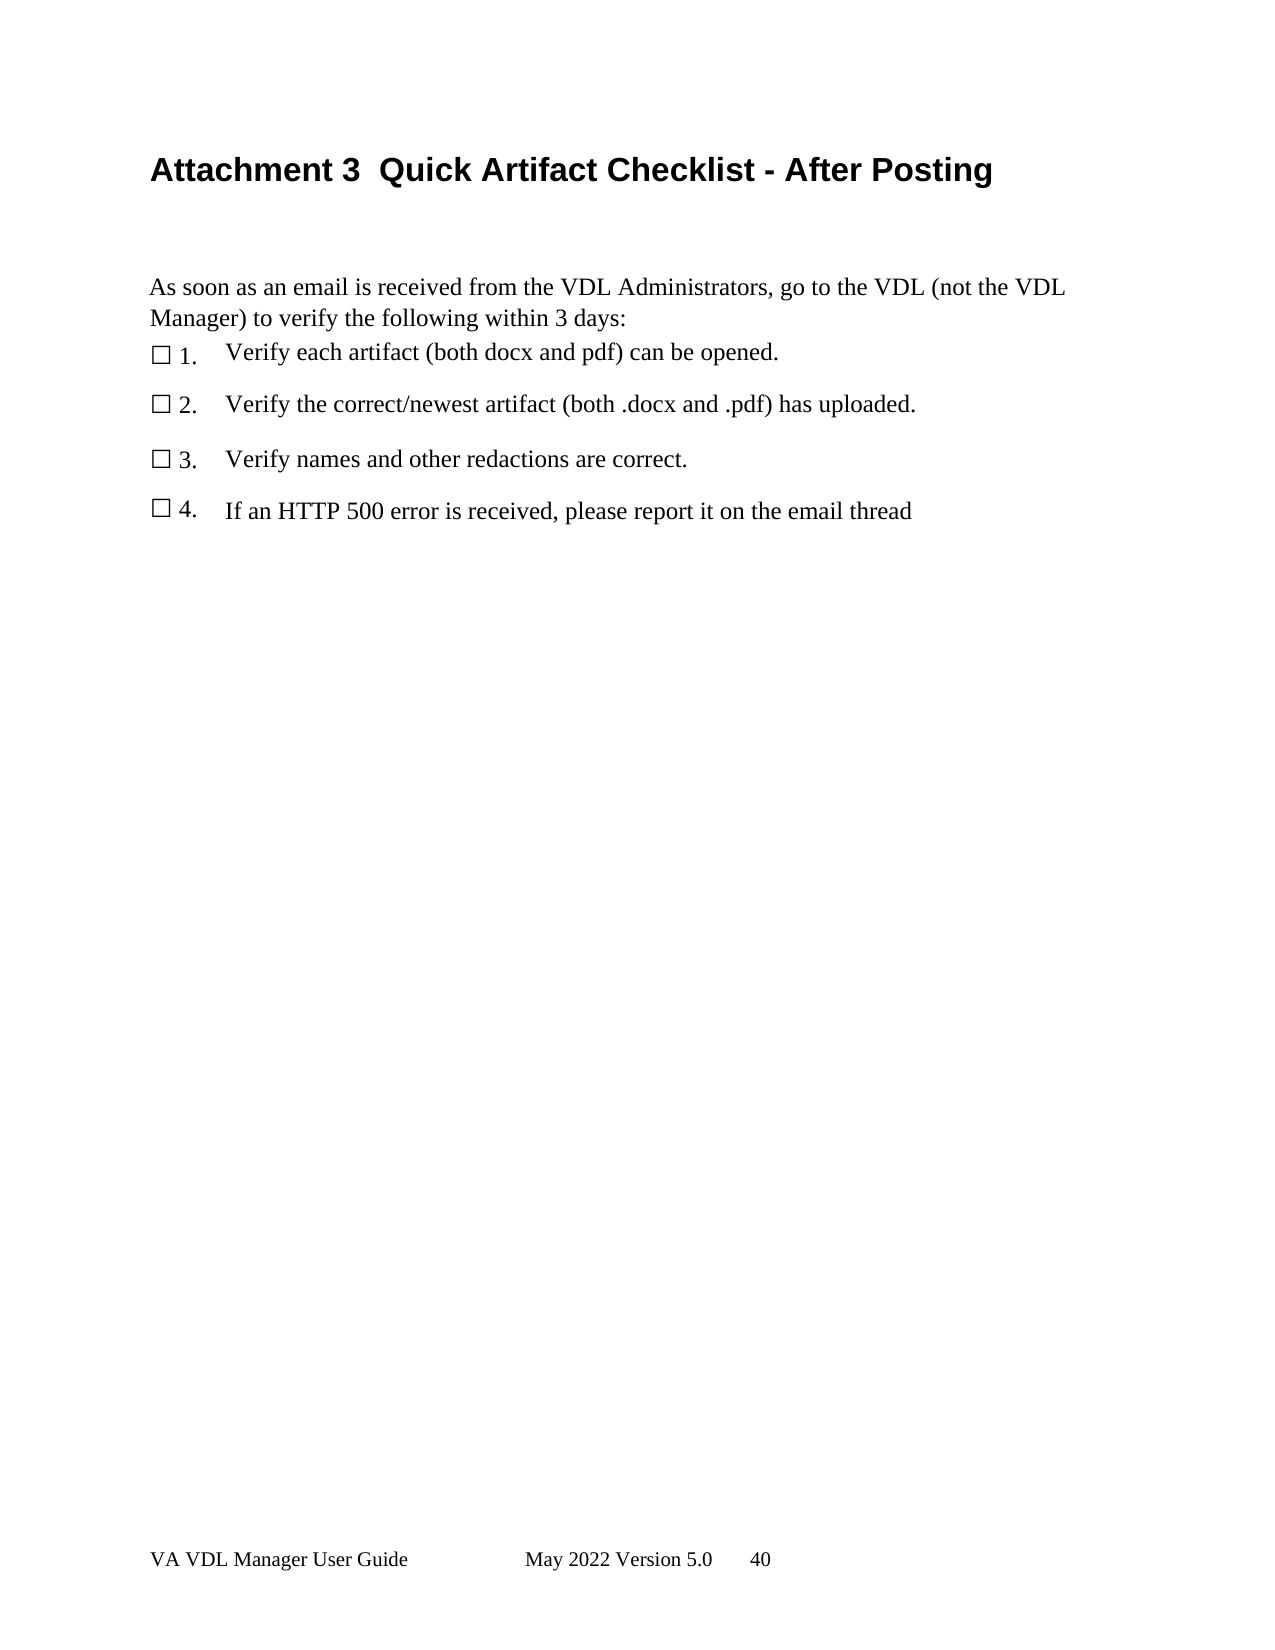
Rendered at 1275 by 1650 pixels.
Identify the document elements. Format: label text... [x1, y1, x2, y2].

table_header ☐ 1. [150, 335, 225, 376]
text As soon as an email is received from the VDL Administrators, go to the VDL (not the VDL Manager) to verify the following within 3 days: [148, 272, 1124, 332]
table_cell Verify names and other redactions are correct. [225, 431, 923, 486]
table_cell ☐ 3. [150, 431, 225, 486]
table_cell If an HTTP 500 error is received, please report it on the email thread [225, 486, 923, 527]
table_cell ☐ 2. [150, 376, 225, 431]
table_cell ☐ 4. [150, 486, 225, 527]
table_header Verify each artifact (both docx and pdf) can be opened. [225, 335, 923, 376]
table_cell Verify the correct/newest artifact (both .docx and .pdf) has uploaded. [225, 376, 923, 431]
subtitle Attachment 3 Quick Artifact Checklist - After Posting [149, 150, 1125, 188]
